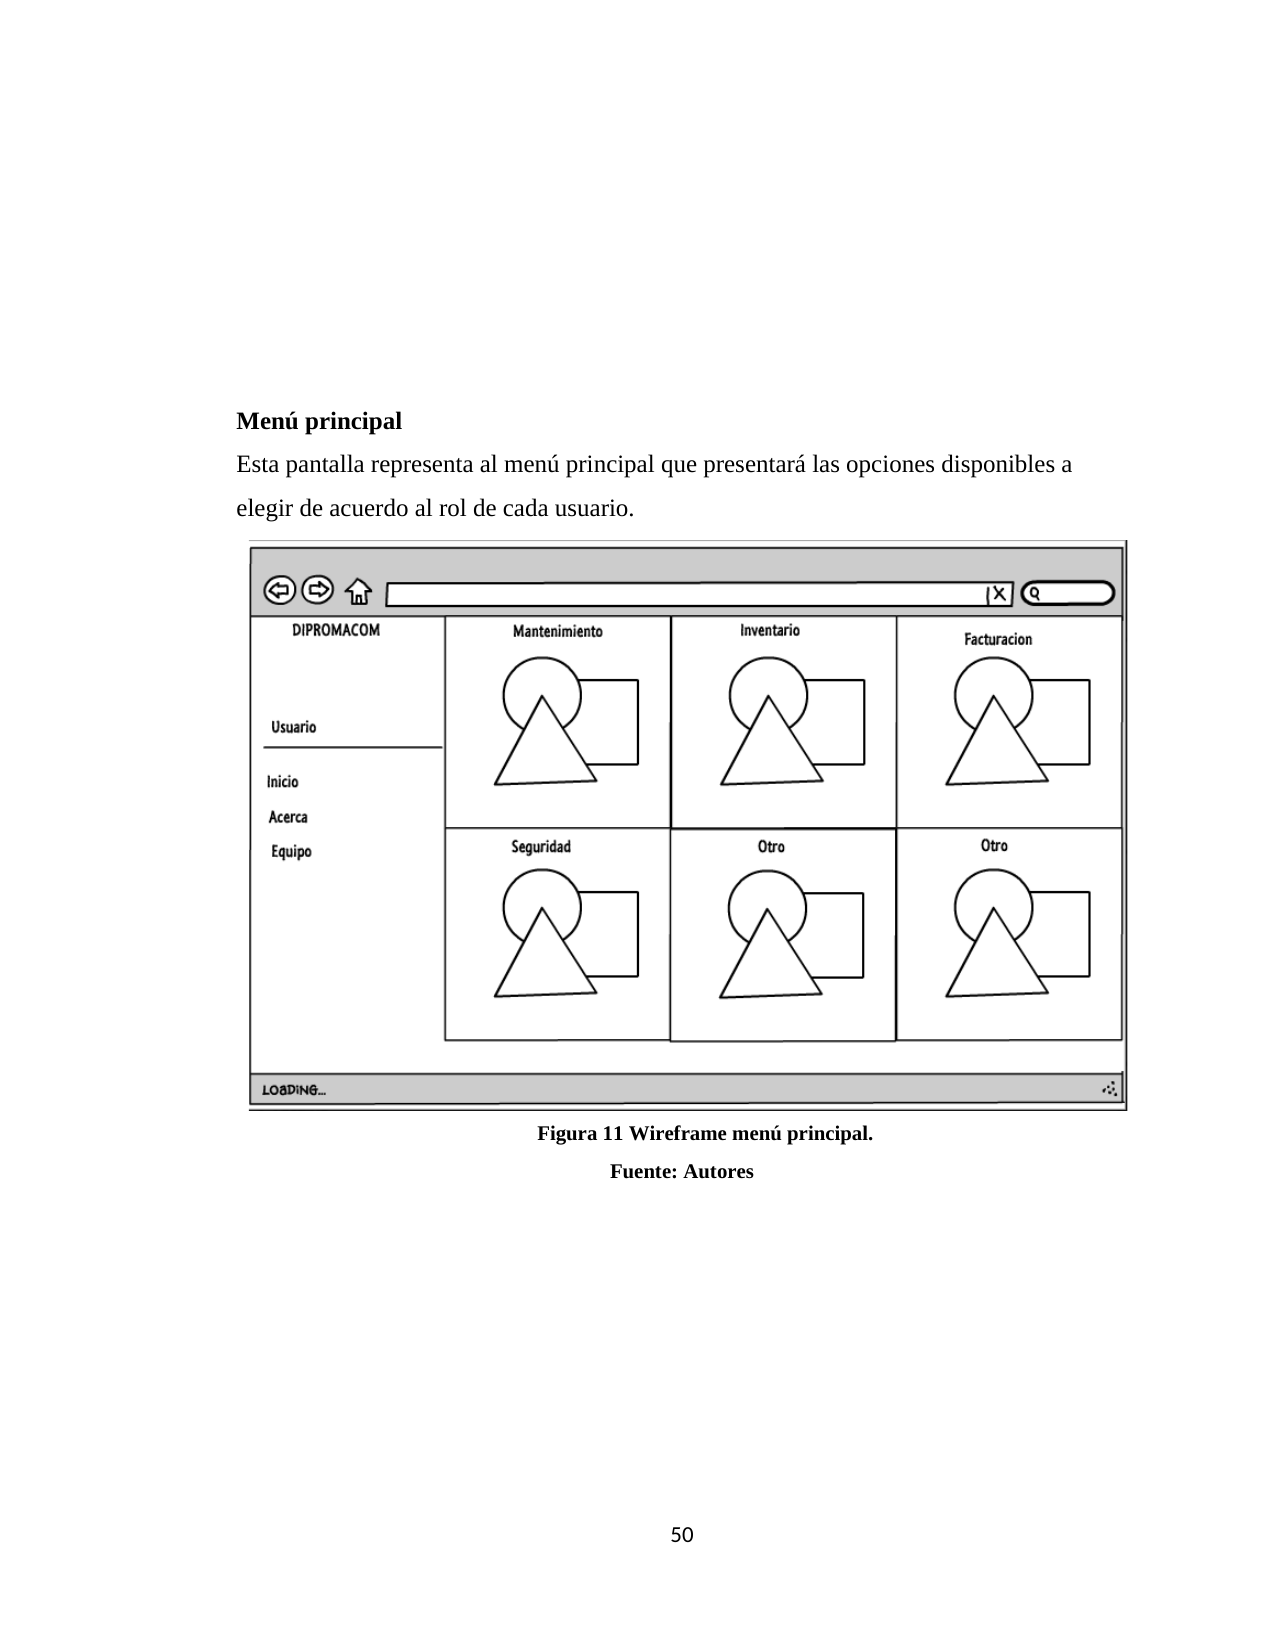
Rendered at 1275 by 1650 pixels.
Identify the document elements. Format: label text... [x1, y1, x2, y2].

text Menú principal [236, 406, 1127, 435]
picture [248, 540, 1128, 1111]
text Esta pantalla representa al menú principal que presentará las opciones disponibles a elegir de acuerdo al rol de cada usuario. [236, 449, 1127, 521]
